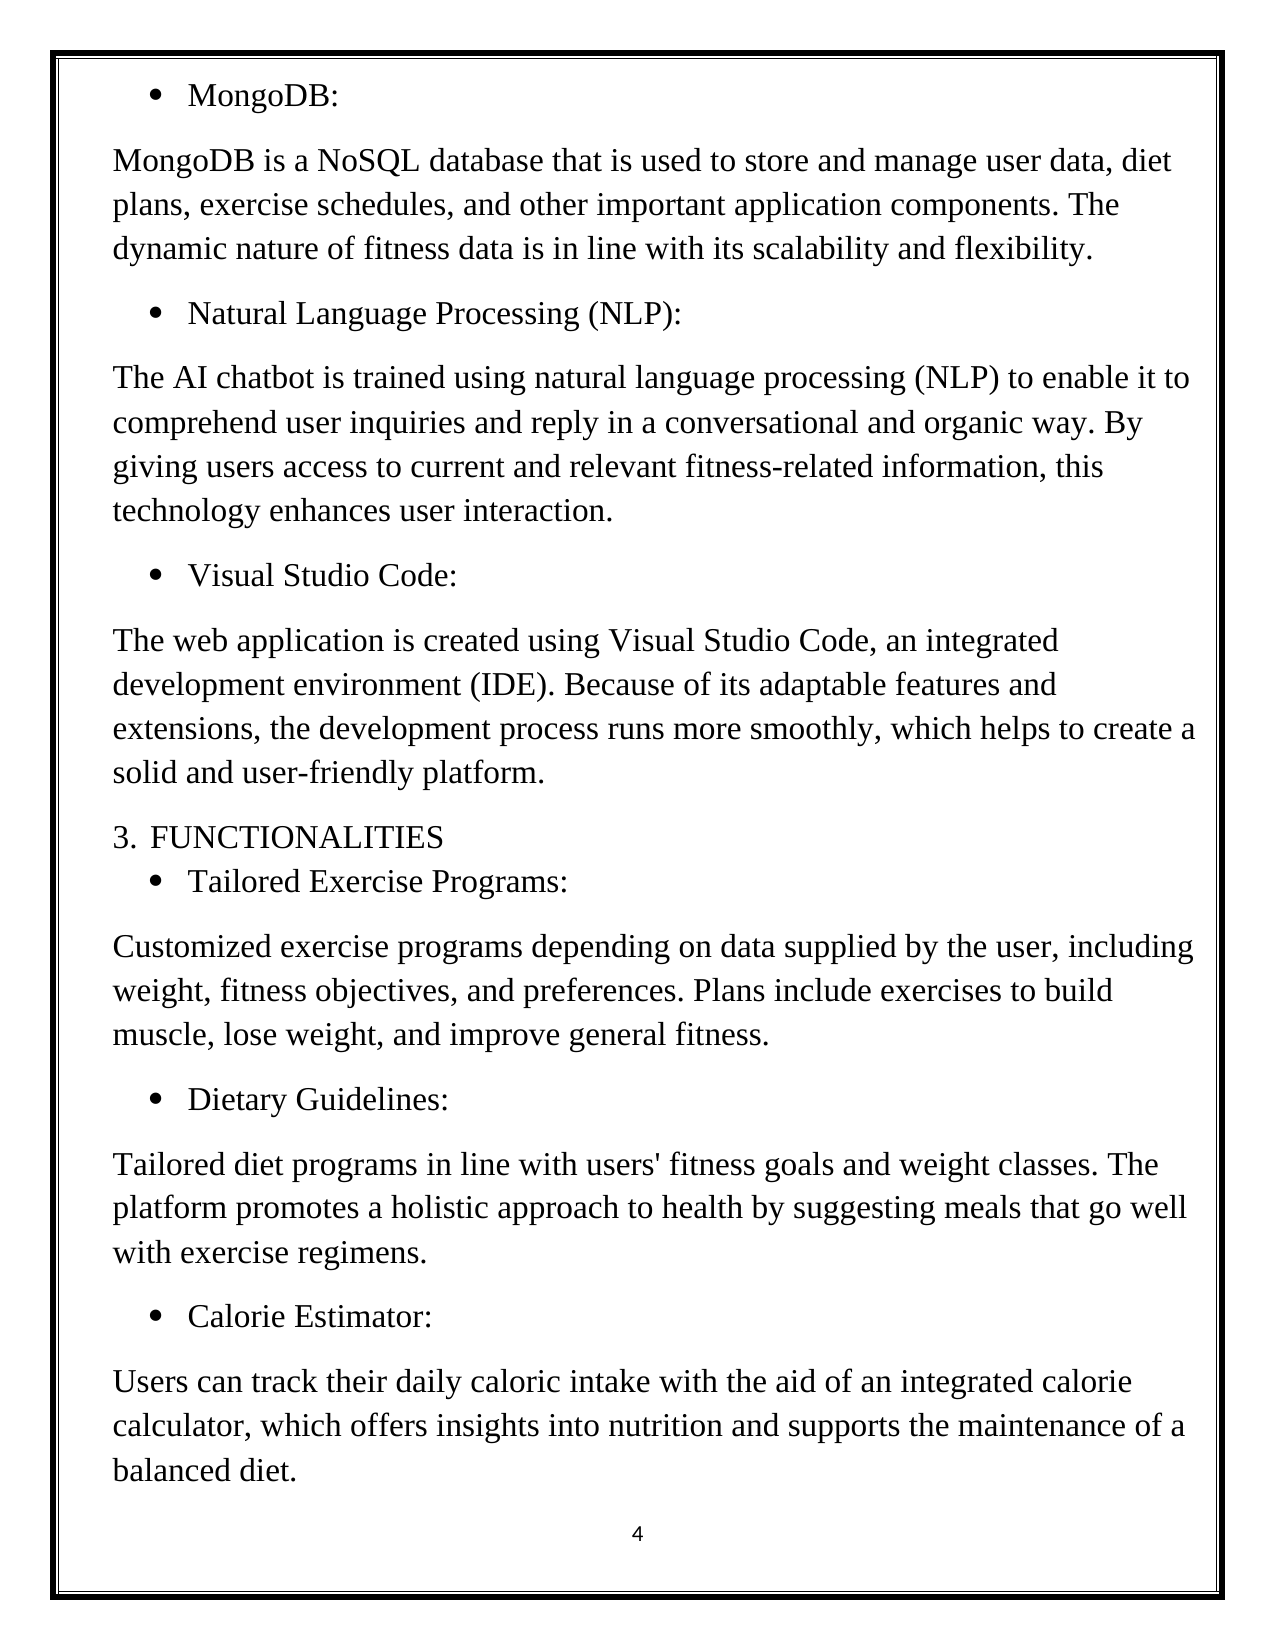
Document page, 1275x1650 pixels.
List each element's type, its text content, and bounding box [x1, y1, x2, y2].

list Dietary Guidelines: [150, 1079, 1200, 1117]
text Tailored diet programs in line with users' fitness goals and weight classes. The platform promotes a holistic approach to health by suggesting meals that go well with exercise regimens. [112, 1144, 1200, 1270]
list Tailored Exercise Programs: [150, 861, 1200, 899]
list MongoDB: [150, 75, 1200, 113]
text The web application is created using Visual Studio Code, an integrated development environment (IDE). Because of its adaptable features and extensions, the development process runs more smoothly, which helps to create a solid and user-friendly platform. [112, 620, 1200, 790]
text Users can track their daily caloric intake with the aid of an integrated calorie calculator, which offers insights into nutrition and supports the maintenance of a balanced diet. [112, 1362, 1200, 1488]
list Natural Language Processing (NLP): [150, 293, 1200, 331]
text MongoDB is a NoSQL database that is used to store and manage user data, diet plans, exercise schedules, and other important application components. The dynamic nature of fitness data is in line with its scalability and flexibility. [112, 140, 1200, 266]
text The AI chatbot is trained using natural language processing (NLP) to enable it to comprehend user inquiries and reply in a conversational and organic way. By giving users access to current and relevant fitness-related information, this technology enhances user interaction. [112, 358, 1200, 528]
list Visual Studio Code: [150, 555, 1200, 593]
list Calorie Estimator: [150, 1297, 1200, 1335]
text Customized exercise programs depending on data supplied by the user, including weight, fitness objectives, and preferences. Plans include exercises to build muscle, lose weight, and improve general fitness. [112, 926, 1200, 1052]
list FUNCTIONALITIES [112, 817, 1200, 855]
